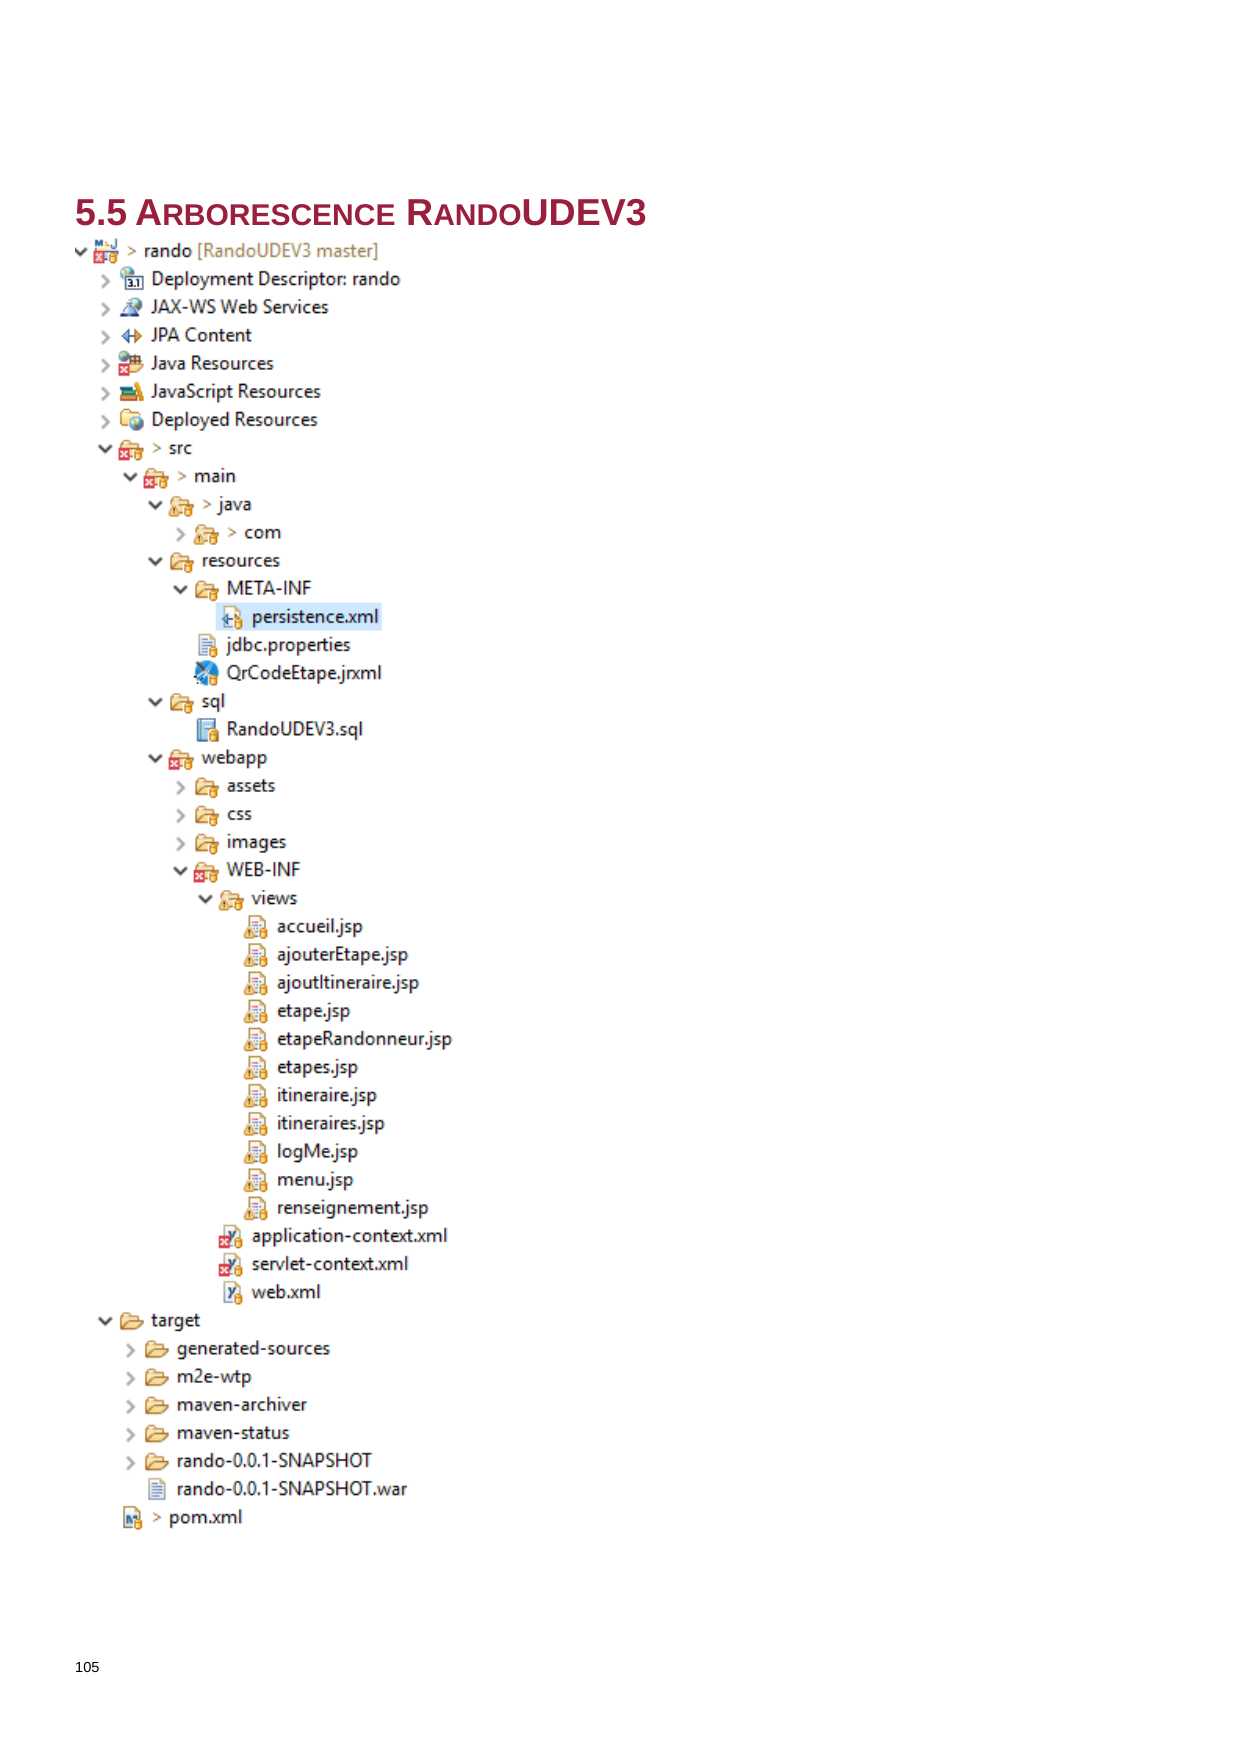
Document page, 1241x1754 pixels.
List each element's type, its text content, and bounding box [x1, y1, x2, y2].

picture [75, 237, 501, 1533]
subtitle Arborescence RandoUDEV3 [75, 190, 1137, 233]
